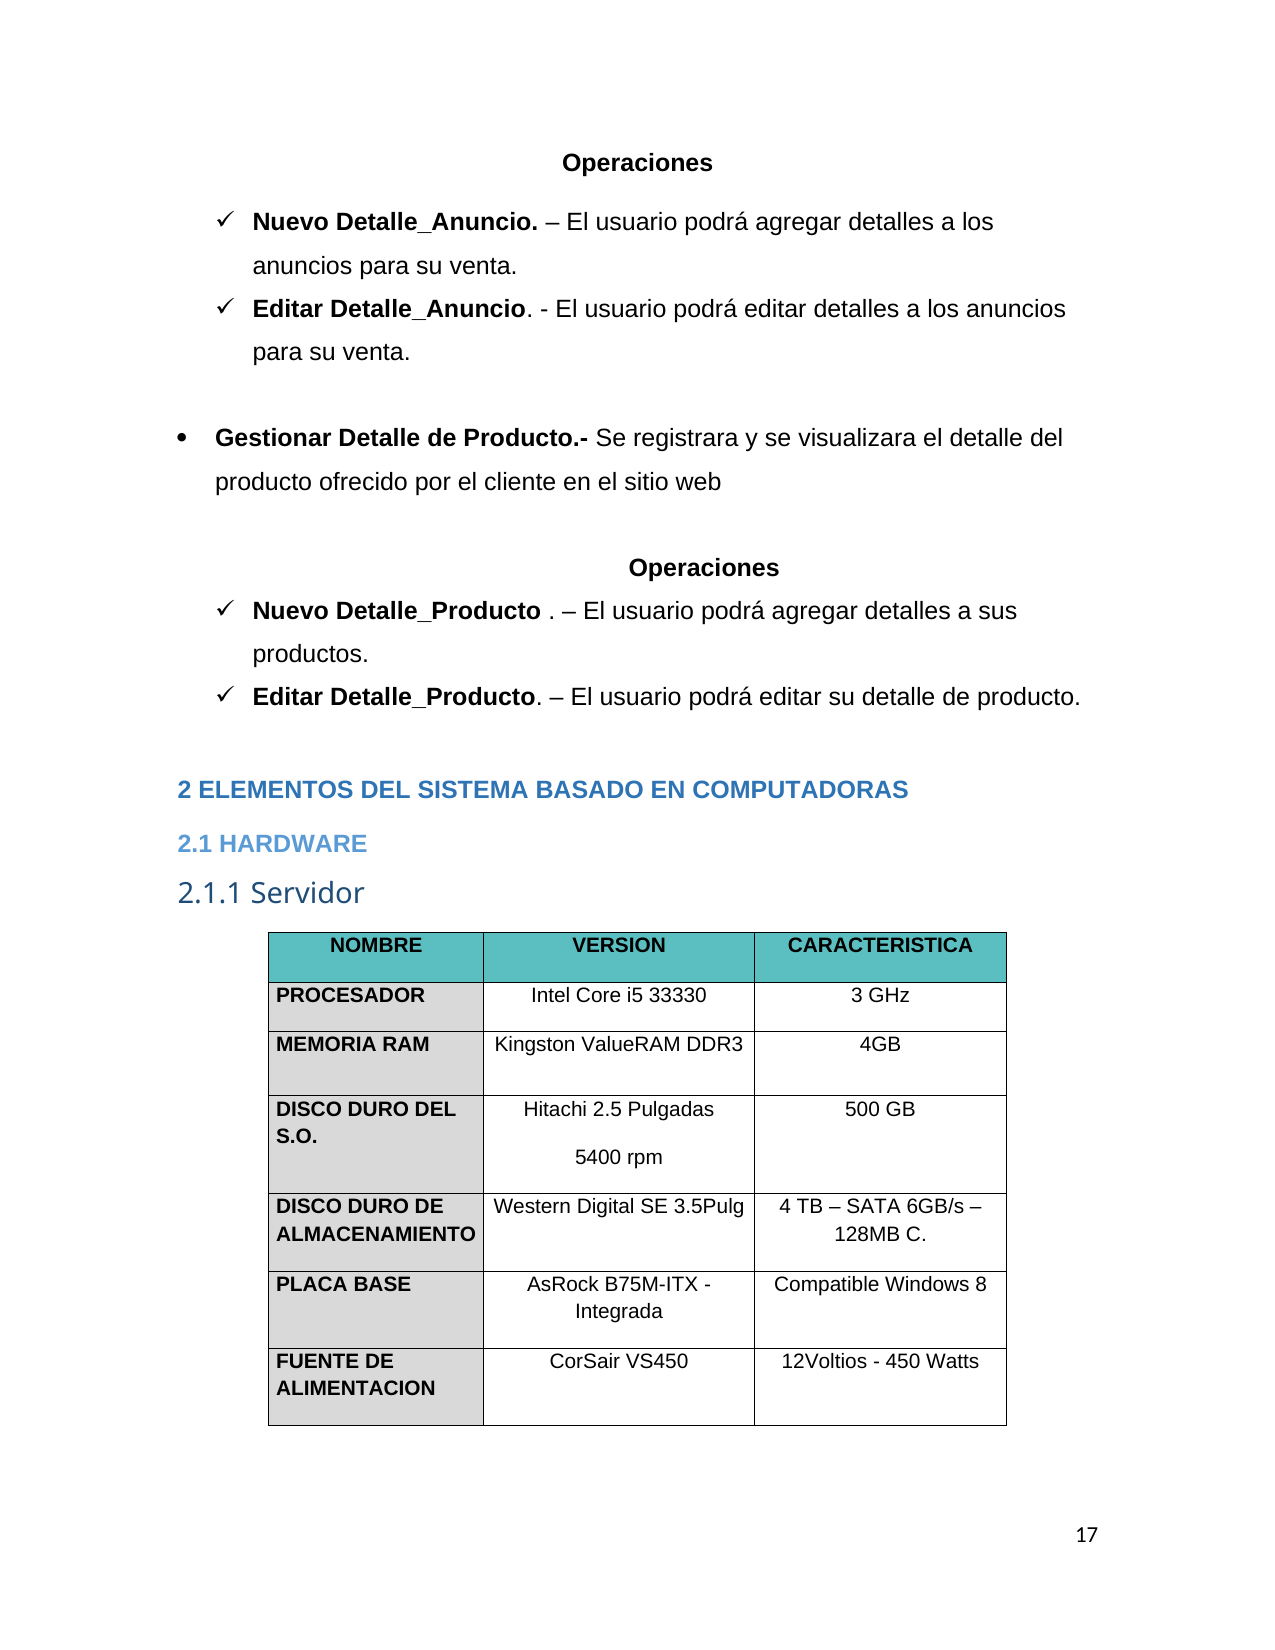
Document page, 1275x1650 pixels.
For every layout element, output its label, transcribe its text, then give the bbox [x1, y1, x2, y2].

subtitle 2 ELEMENTOS DEL SISTEMA BASADO EN COMPUTADORAS [177, 775, 1098, 804]
table_cell AsRock B75M-ITX - Integrada [484, 1272, 754, 1348]
table_cell 3 GHz [755, 983, 1006, 1031]
list Operaciones [215, 553, 1098, 581]
list Nuevo Detalle_Producto . – El usuario podrá agregar detalles a sus productos. [215, 596, 1098, 668]
table_cell CorSair VS450 [484, 1349, 754, 1425]
table_header CARACTERISTICA [755, 933, 1006, 982]
list Editar Detalle_Anuncio. - El usuario podrá editar detalles a los anuncios para su venta. [215, 294, 1098, 366]
table_cell 500 GB [755, 1096, 1006, 1193]
list Editar Detalle_Producto. – El usuario podrá editar su detalle de producto. [215, 682, 1098, 711]
table_cell 12Voltios - 450 Watts [755, 1349, 1006, 1425]
subtitle 2.1.1 Servidor [177, 872, 1098, 912]
list Nuevo Detalle_Anuncio. – El usuario podrá agregar detalles a los anuncios para su venta. [215, 207, 1098, 279]
table_cell FUENTE DE ALIMENTACION [269, 1349, 483, 1425]
table_cell 4GB [755, 1032, 1006, 1095]
subtitle 2.1 HARDWARE [177, 829, 1098, 858]
text Operaciones [177, 148, 1098, 176]
table_cell DISCO DURO DEL S.O. [269, 1096, 483, 1193]
list Gestionar Detalle de Producto.- Se registrara y se visualizara el detalle del producto ofrecido por el cliente en el sitio web [177, 423, 1098, 495]
table_cell 4 TB – SATA 6GB/s – 128MB C. [755, 1194, 1006, 1271]
table_cell MEMORIA RAM [269, 1032, 483, 1095]
table_cell Compatible Windows 8 [755, 1272, 1006, 1348]
table_cell Hitachi 2.5 Pulgadas 5400 rpm [484, 1096, 754, 1193]
table_cell Kingston ValueRAM DDR3 [484, 1032, 754, 1095]
table_cell Intel Core i5 33330 [484, 983, 754, 1031]
table_header VERSION [484, 933, 754, 982]
table_cell DISCO DURO DE ALMACENAMIENTO [269, 1194, 483, 1271]
table_cell Western Digital SE 3.5Pulg [484, 1194, 754, 1271]
table_header NOMBRE [269, 933, 483, 982]
table_cell PLACA BASE [269, 1272, 483, 1348]
table_cell PROCESADOR [269, 983, 483, 1031]
